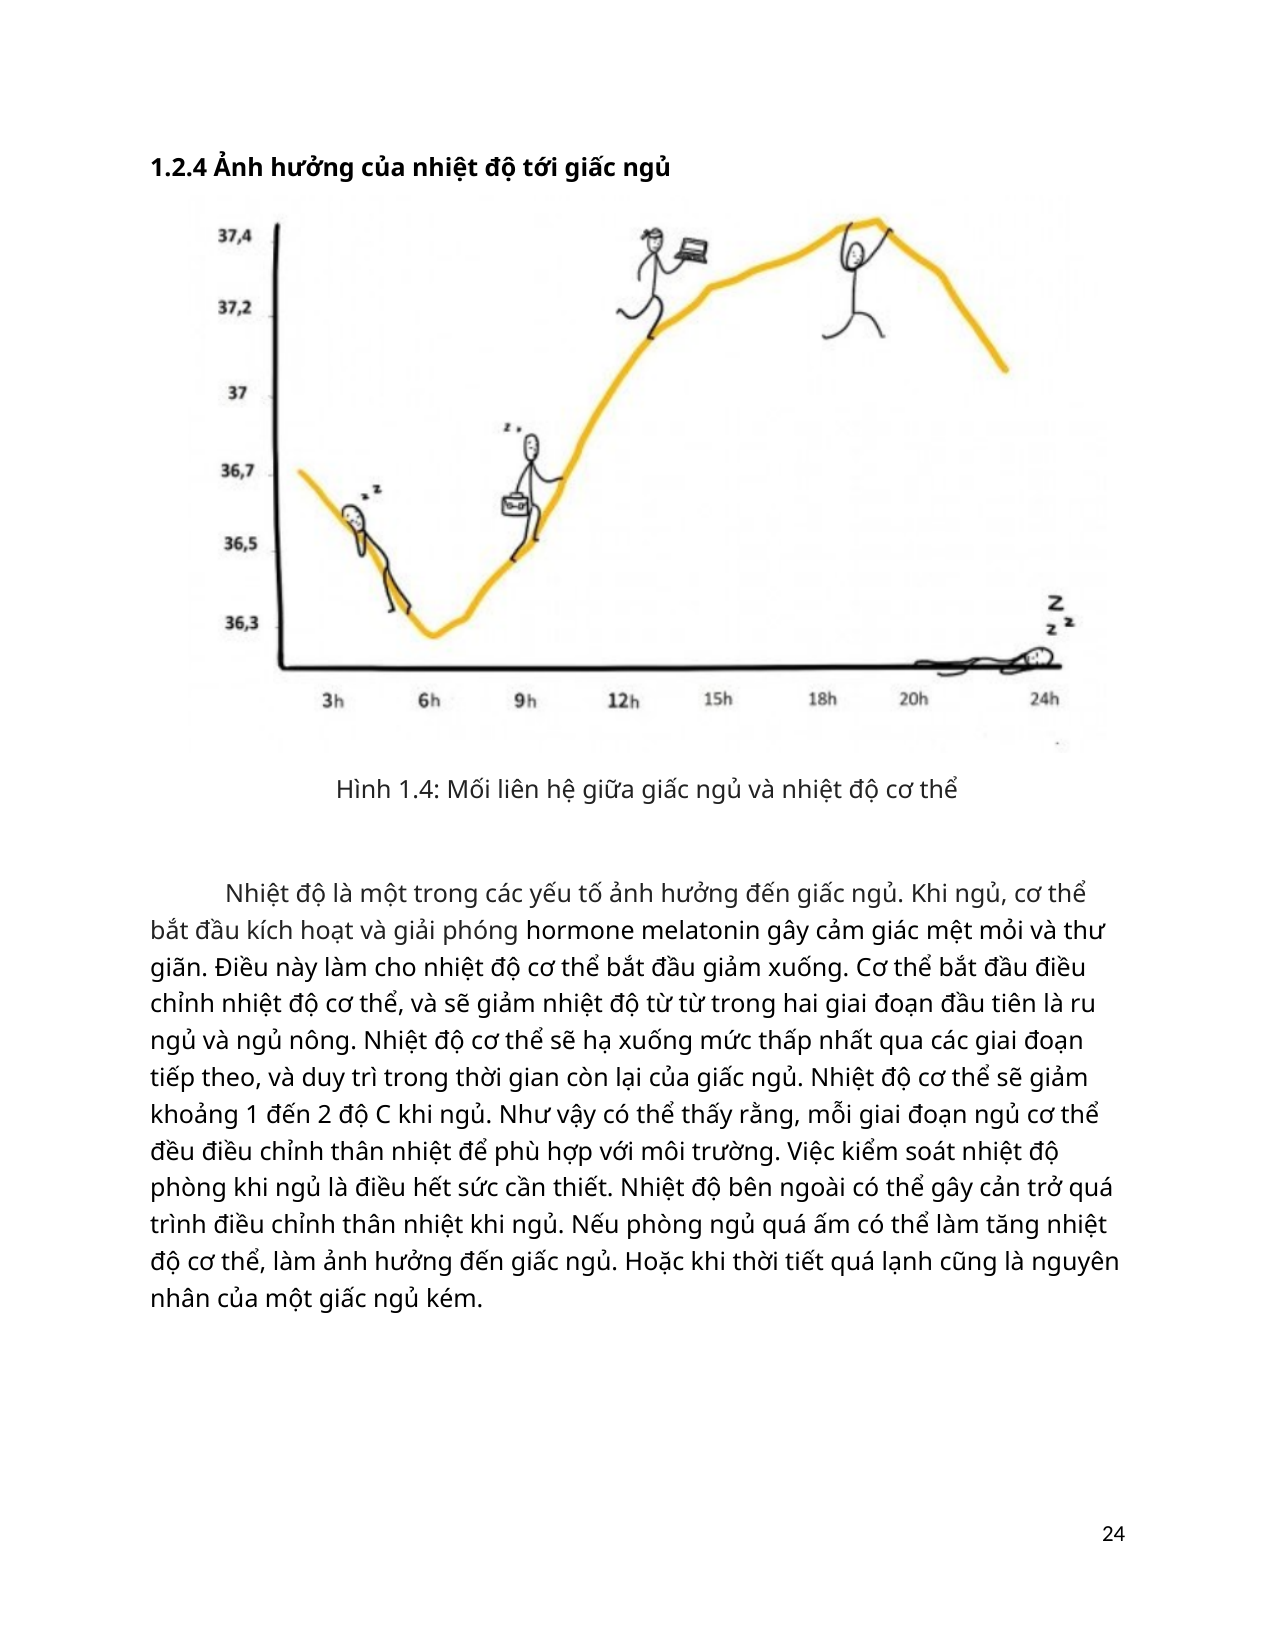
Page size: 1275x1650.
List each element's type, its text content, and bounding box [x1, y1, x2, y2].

picture [187, 195, 1107, 753]
subtitle 1.2.4 Ảnh hưởng của nhiệt độ tới giấc ngủ [150, 150, 1125, 184]
text Hình 1.4: Mối liên hệ giữa giấc ngủ và nhiệt độ cơ thể [169, 772, 1125, 806]
text Nhiệt độ là một trong các yếu tố ảnh hưởng đến giấc ngủ. Khi ngủ, cơ thể bắt đầu kích hoạt và giải phóng hormone melatonin gây cảm giác mệt mỏi và thư giãn. Điều này làm cho nhiệt độ cơ thể bắt đầu giảm xuống. Cơ thể bắt đầu điều chỉnh nhiệt độ cơ thể, và sẽ giảm nhiệt độ từ từ trong hai giai đoạn đầu tiên là ru ngủ và ngủ nông. Nhiệt độ cơ thể sẽ hạ xuống mức thấp nhất qua các giai đoạn tiếp theo, và duy trì trong thời gian còn lại của giấc ngủ. Nhiệt độ cơ thể sẽ giảm khoảng 1 đến 2 độ C khi ngủ. Như vậy có thể thấy rằng, mỗi giai đoạn ngủ cơ thể đều điều chỉnh thân nhiệt để phù hợp với môi trường. Việc kiểm soát nhiệt độ phòng khi ngủ là điều hết sức cần thiết. Nhiệt độ bên ngoài có thể gây cản trở quá trình điều chỉnh thân nhiệt khi ngủ. Nếu phòng ngủ quá ấm có thể làm tăng nhiệt độ cơ thể, làm ảnh hưởng đến giấc ngủ. Hoặc khi thời tiết quá lạnh cũng là nguyên nhân của một giấc ngủ kém. [150, 876, 1125, 1314]
